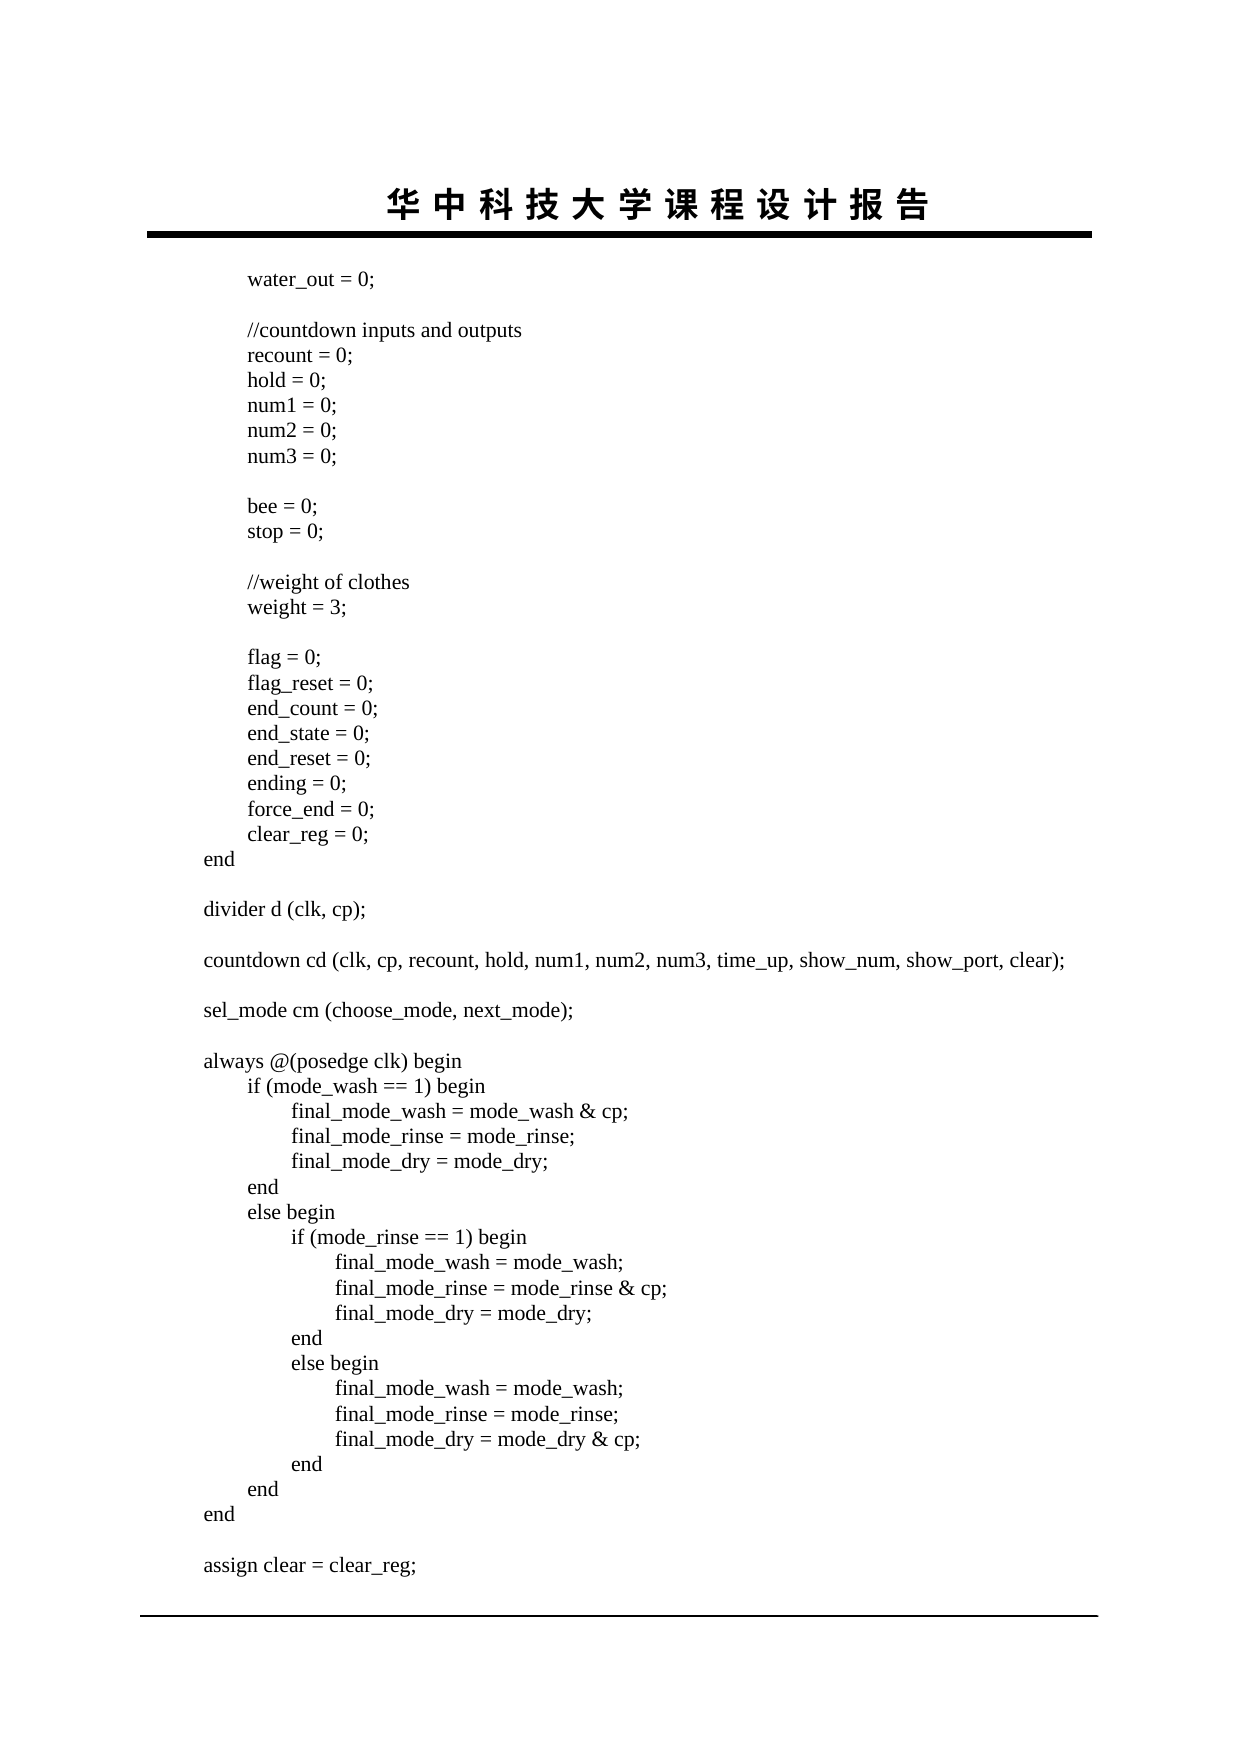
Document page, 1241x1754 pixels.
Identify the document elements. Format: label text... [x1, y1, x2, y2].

text final_mode_rinse = mode_rinse; [159, 1401, 1081, 1426]
text always @(posedge clk) begin [159, 1048, 1081, 1073]
text ending = 0; [159, 770, 1081, 796]
text end [159, 1325, 1081, 1350]
text water_out = 0; [159, 266, 1081, 291]
text end [159, 1174, 1081, 1199]
text weight = 3; [159, 594, 1081, 619]
text else begin [159, 1350, 1081, 1375]
text flag_reset = 0; [159, 669, 1081, 695]
text end_state = 0; [159, 720, 1081, 745]
text final_mode_dry = mode_dry; [159, 1148, 1081, 1174]
text bee = 0; [159, 493, 1081, 518]
text num1 = 0; [159, 392, 1081, 417]
text divider d (clk, cp); [159, 896, 1081, 922]
text end_count = 0; [159, 695, 1081, 720]
text final_mode_wash = mode_wash & cp; [159, 1098, 1081, 1123]
text recount = 0; [159, 342, 1081, 367]
text end [159, 1501, 1081, 1527]
text end_reset = 0; [159, 745, 1081, 770]
text else begin [159, 1199, 1081, 1224]
text final_mode_dry = mode_dry; [159, 1300, 1081, 1325]
text final_mode_rinse = mode_rinse; [159, 1123, 1081, 1148]
text final_mode_wash = mode_wash; [159, 1375, 1081, 1401]
text countdown cd (clk, cp, recount, hold, num1, num2, num3, time_up, show_num, show_port, clear); [159, 947, 1081, 972]
text final_mode_dry = mode_dry & cp; [159, 1426, 1081, 1451]
text //weight of clothes [159, 569, 1081, 594]
text //countdown inputs and outputs [159, 317, 1081, 342]
text assign clear = clear_reg; [159, 1552, 1081, 1577]
text flag = 0; [159, 644, 1081, 669]
text end [159, 846, 1081, 871]
text stop = 0; [159, 518, 1081, 543]
text force_end = 0; [159, 796, 1081, 821]
text final_mode_wash = mode_wash; [159, 1249, 1081, 1274]
text if (mode_wash == 1) begin [159, 1073, 1081, 1098]
text hold = 0; [159, 367, 1081, 392]
text end [159, 1476, 1081, 1501]
text end [159, 1451, 1081, 1476]
text clear_reg = 0; [159, 821, 1081, 846]
text final_mode_rinse = mode_rinse & cp; [159, 1274, 1081, 1300]
text if (mode_rinse == 1) begin [159, 1224, 1081, 1249]
text num2 = 0; [159, 417, 1081, 443]
text sel_mode cm (choose_mode, next_mode); [159, 997, 1081, 1022]
text num3 = 0; [159, 443, 1081, 468]
